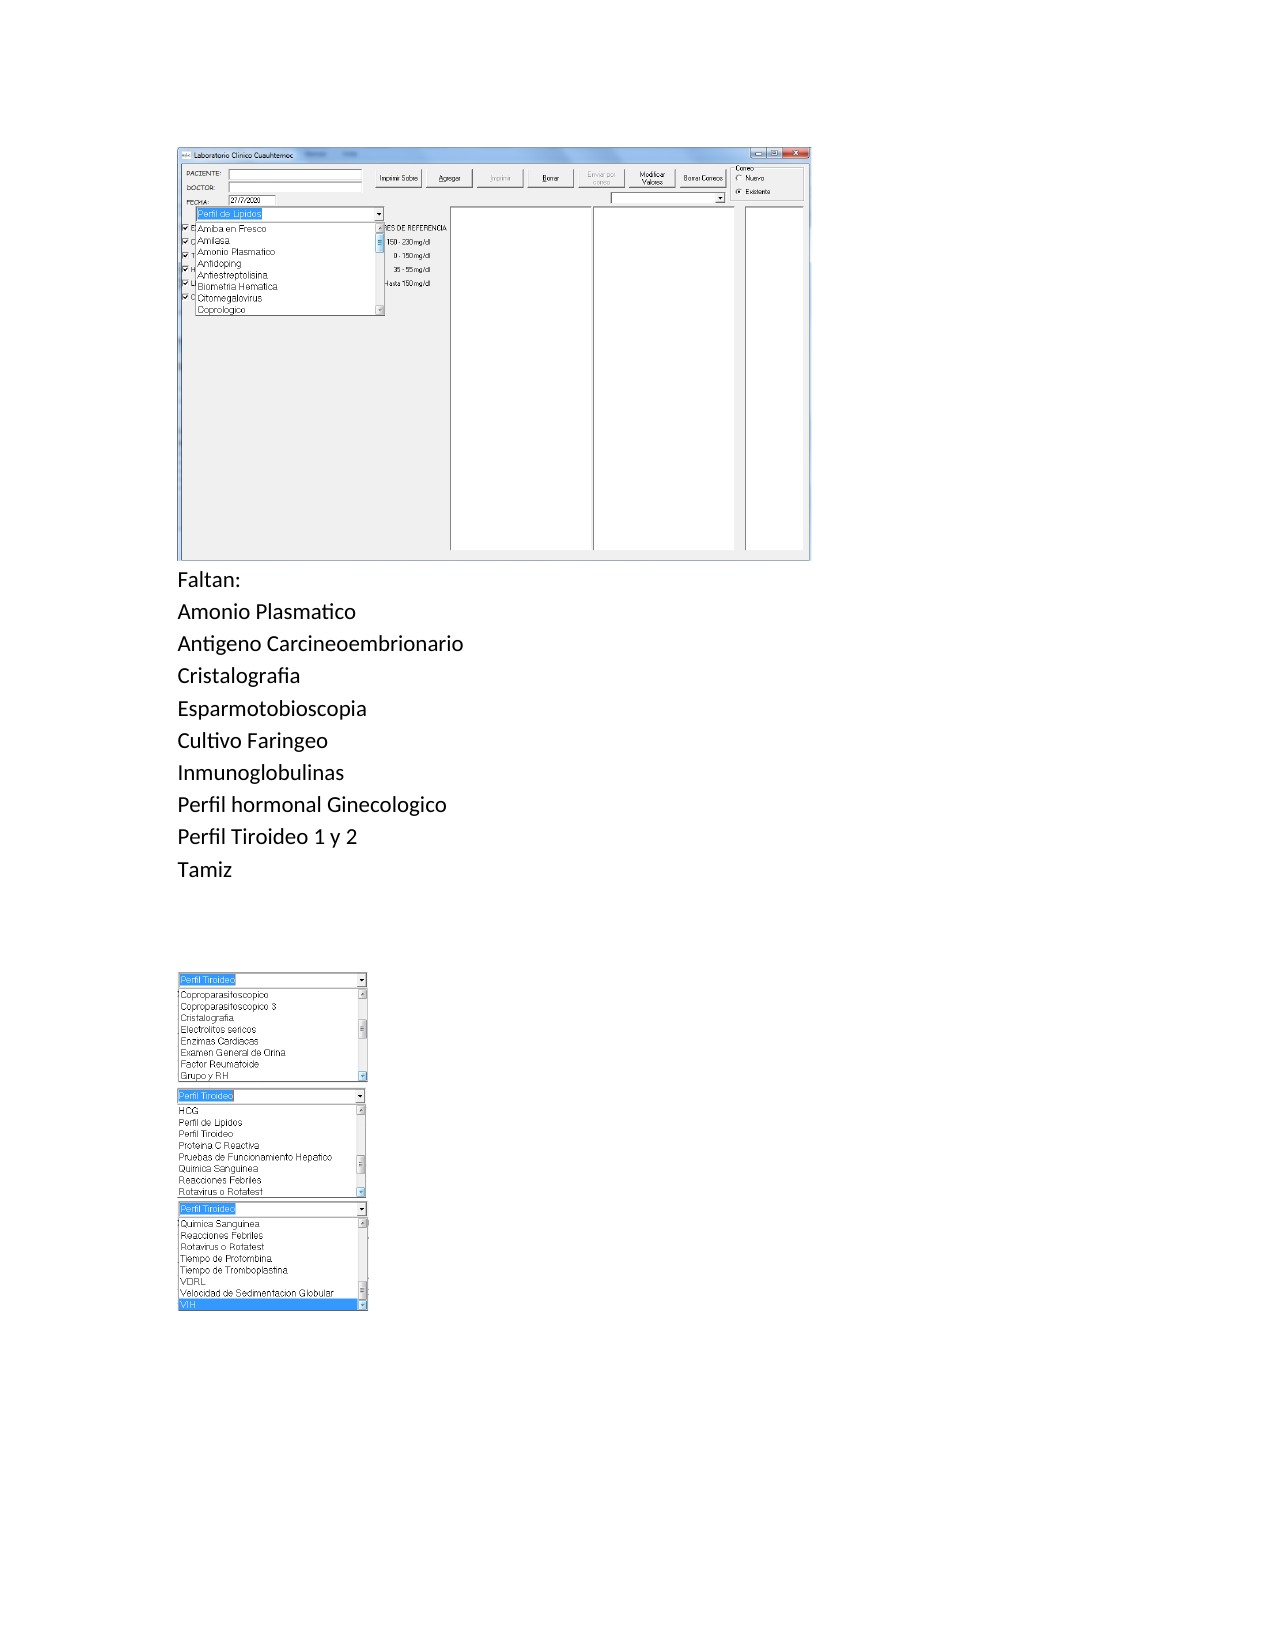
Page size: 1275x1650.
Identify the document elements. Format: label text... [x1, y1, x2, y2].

picture [177, 1201, 369, 1311]
picture [177, 972, 368, 1083]
picture [177, 147, 812, 561]
picture [177, 1087, 367, 1198]
